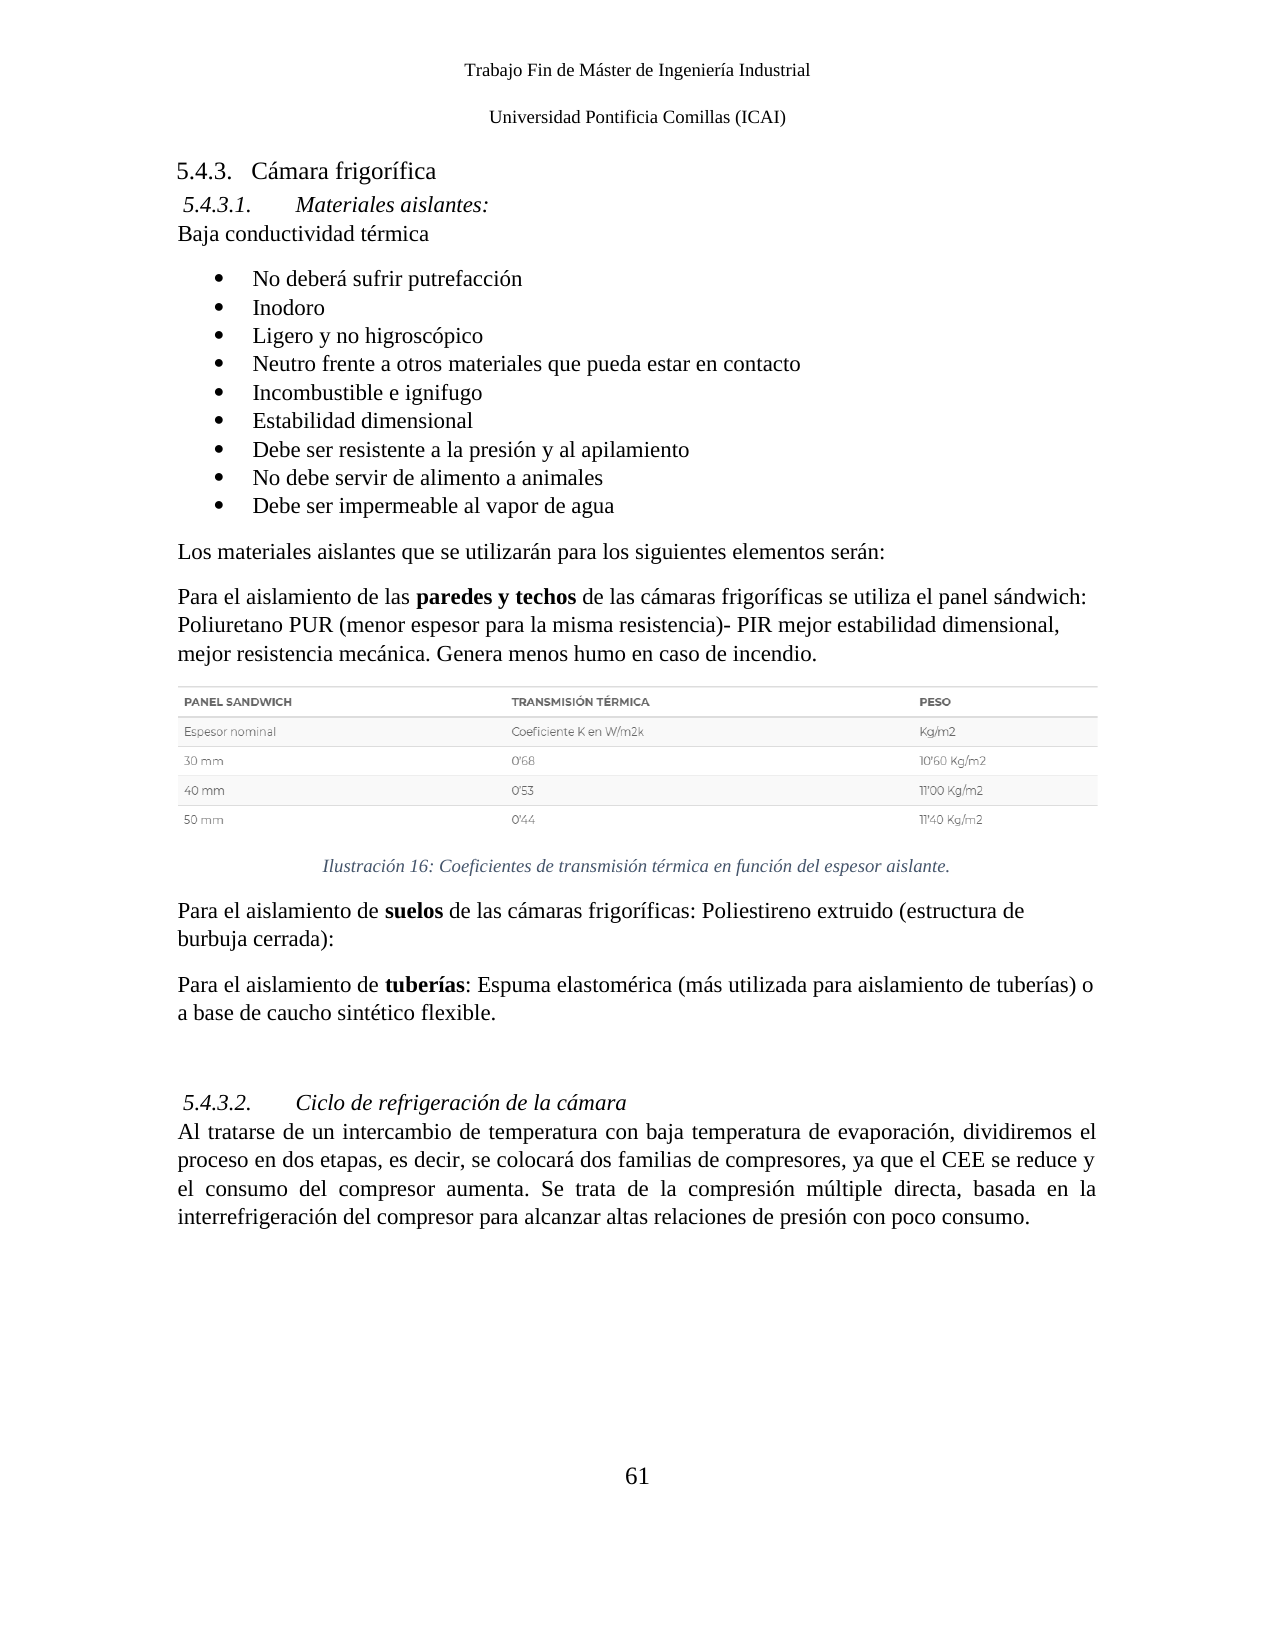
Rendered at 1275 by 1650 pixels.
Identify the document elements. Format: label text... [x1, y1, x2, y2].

subtitle Ciclo de refrigeración de la cámara [183, 1089, 1098, 1116]
list Neutro frente a otros materiales que pueda estar en contacto [215, 350, 1098, 377]
list Estabilidad dimensional [215, 407, 1098, 434]
text Para el aislamiento de tuberías: Espuma elastomérica (más utilizada para aislamiento de tuberías) o a base de caucho sintético flexible. [177, 971, 1098, 1025]
list Ligero y no higroscópico [215, 322, 1098, 348]
subtitle Materiales aislantes: [183, 192, 1098, 218]
subtitle Cámara frigorífica [176, 156, 1098, 185]
text Los materiales aislantes que se utilizarán para los siguientes elementos serán: [177, 538, 1098, 564]
text Ilustración 16: Coeficientes de transmisión térmica en función del espesor aislante. [177, 855, 1098, 876]
picture [177, 684, 1098, 841]
list Inodoro [215, 293, 1098, 320]
list Incombustible e ignifugo [215, 379, 1098, 405]
text Para el aislamiento de las paredes y techos de las cámaras frigoríficas se utiliza el panel sándwich: Poliuretano PUR (menor espesor para la misma resistencia)- PIR mejor estabilidad dimensional, mejor resistencia mecánica. Genera menos humo en caso de incendio. [177, 583, 1098, 666]
list No debe servir de alimento a animales [215, 464, 1098, 491]
list Debe ser impermeable al vapor de agua [215, 493, 1098, 519]
list No deberá sufrir putrefacción [215, 265, 1098, 291]
list Debe ser resistente a la presión y al apilamiento [215, 436, 1098, 462]
text Al tratarse de un intercambio de temperatura con baja temperatura de evaporación, dividiremos el proceso en dos etapas, es decir, se colocará dos familias de compresores, ya que el CEE se reduce y el consumo del compresor aumenta. Se trata de la compresión múltiple directa, basada en la interrefrigeración del compresor para alcanzar altas relaciones de presión con poco consumo. [177, 1118, 1098, 1229]
text Baja conductividad térmica [177, 220, 1098, 246]
text Para el aislamiento de suelos de las cámaras frigoríficas: Poliestireno extruido (estructura de burbuja cerrada): [177, 897, 1098, 952]
